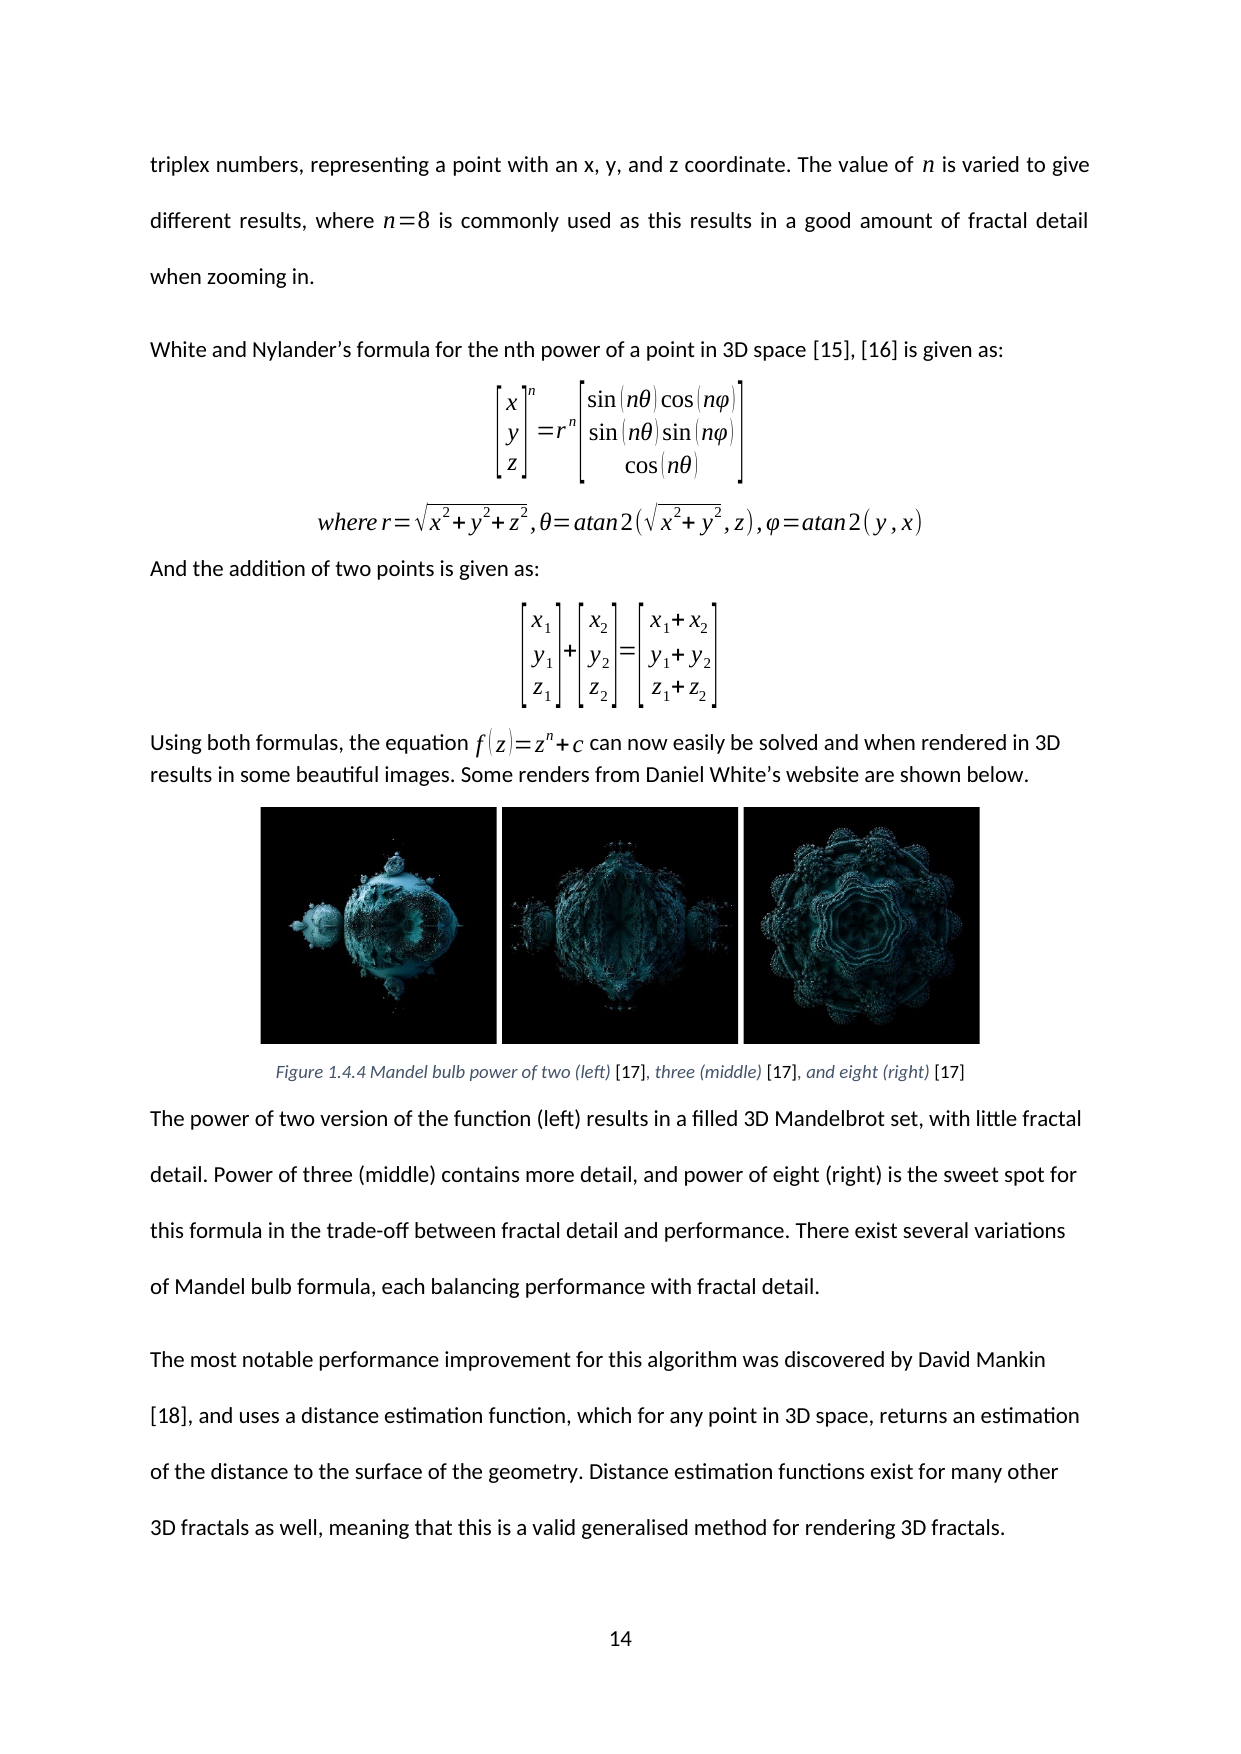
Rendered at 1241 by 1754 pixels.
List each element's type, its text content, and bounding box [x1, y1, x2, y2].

picture [502, 807, 739, 1044]
text Figure . Mandel bulb power of two (left) , three (middle) , and eight (right) [150, 1060, 1090, 1083]
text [150, 150, 1090, 290]
text The power of two version of the function (left) results in a filled 3D Mandelbrot set, with little fractal detail. Power of three (middle) contains more detail, and power of eight (right) is the sweet spot for this formula in the trade-off between fractal detail and performance. There exist several variations of Mandel bulb formula, each balancing performance with fractal detail. [150, 1104, 1090, 1300]
text The most notable performance improvement for this algorithm was discovered by David Mankin , and uses a distance estimation function, which for any point in 3D space, returns an estimation of the distance to the surface of the geometry. Distance estimation functions exist for many other 3D fractals as well, meaning that this is a valid generalised method for rendering 3D fractals. [150, 1345, 1090, 1541]
text Using both formulas, the equation can now easily be solved and when rendered in 3D results in some beautiful images. Some renders from Daniel White’s website are shown below. [150, 726, 1090, 789]
text And the addition of two points is given as: [150, 554, 1090, 582]
text White and Nylander’s formula for the nth power of a point in 3D space is given as: [150, 335, 1090, 363]
picture [743, 807, 980, 1044]
picture [260, 807, 497, 1044]
